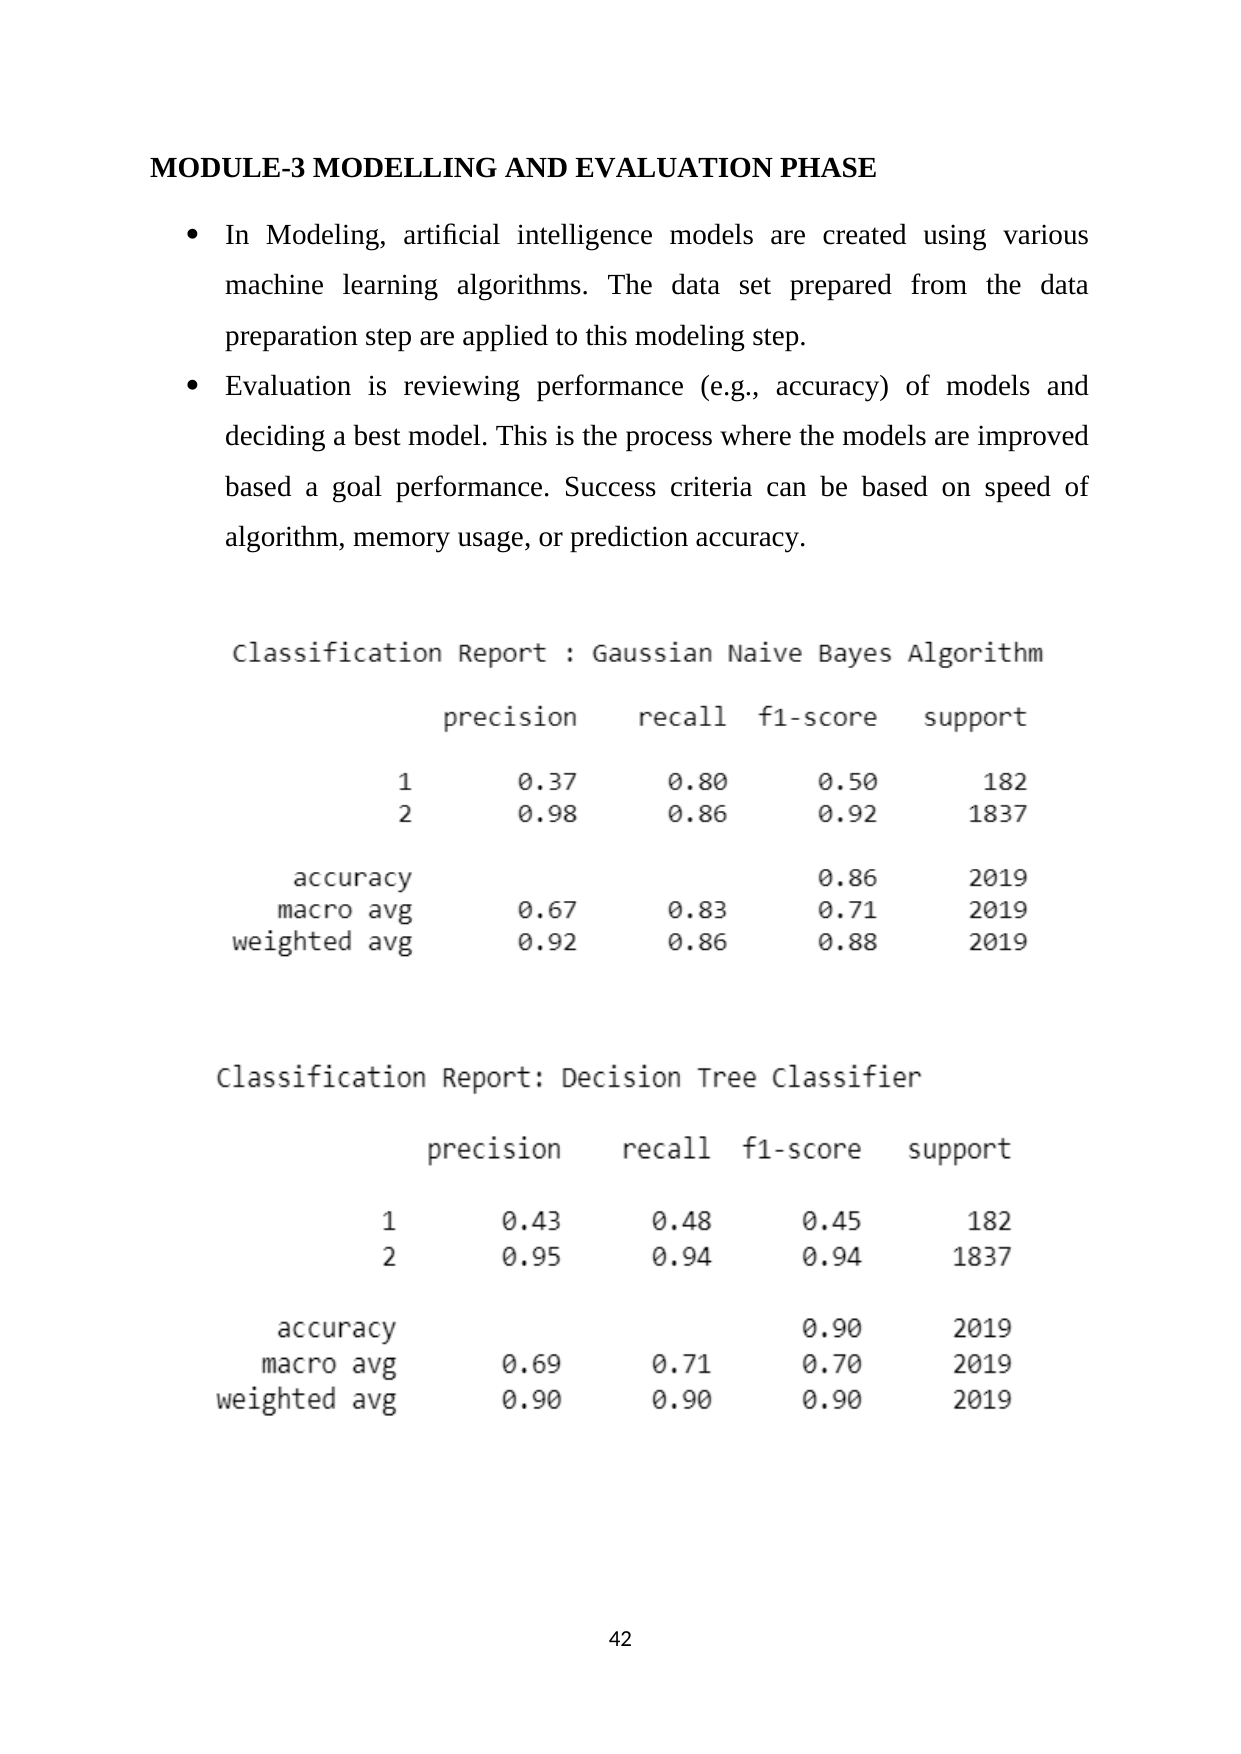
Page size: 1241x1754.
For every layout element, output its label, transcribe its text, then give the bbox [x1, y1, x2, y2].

list In Modeling, artiﬁcial intelligence models are created using various machine learning algorithms. The data set prepared from the data preparation step are applied to this modeling step. [187, 217, 1090, 351]
text MODULE-3 MODELLING AND EVALUATION PHASE [150, 150, 1090, 183]
picture [212, 1055, 1028, 1421]
list Evaluation is reviewing performance (e.g., accuracy) of models and deciding a best model. This is the process where the models are improved based a goal performance. Success criteria can be based on speed of algorithm, memory usage, or prediction accuracy. [187, 368, 1090, 553]
picture [228, 636, 1050, 958]
